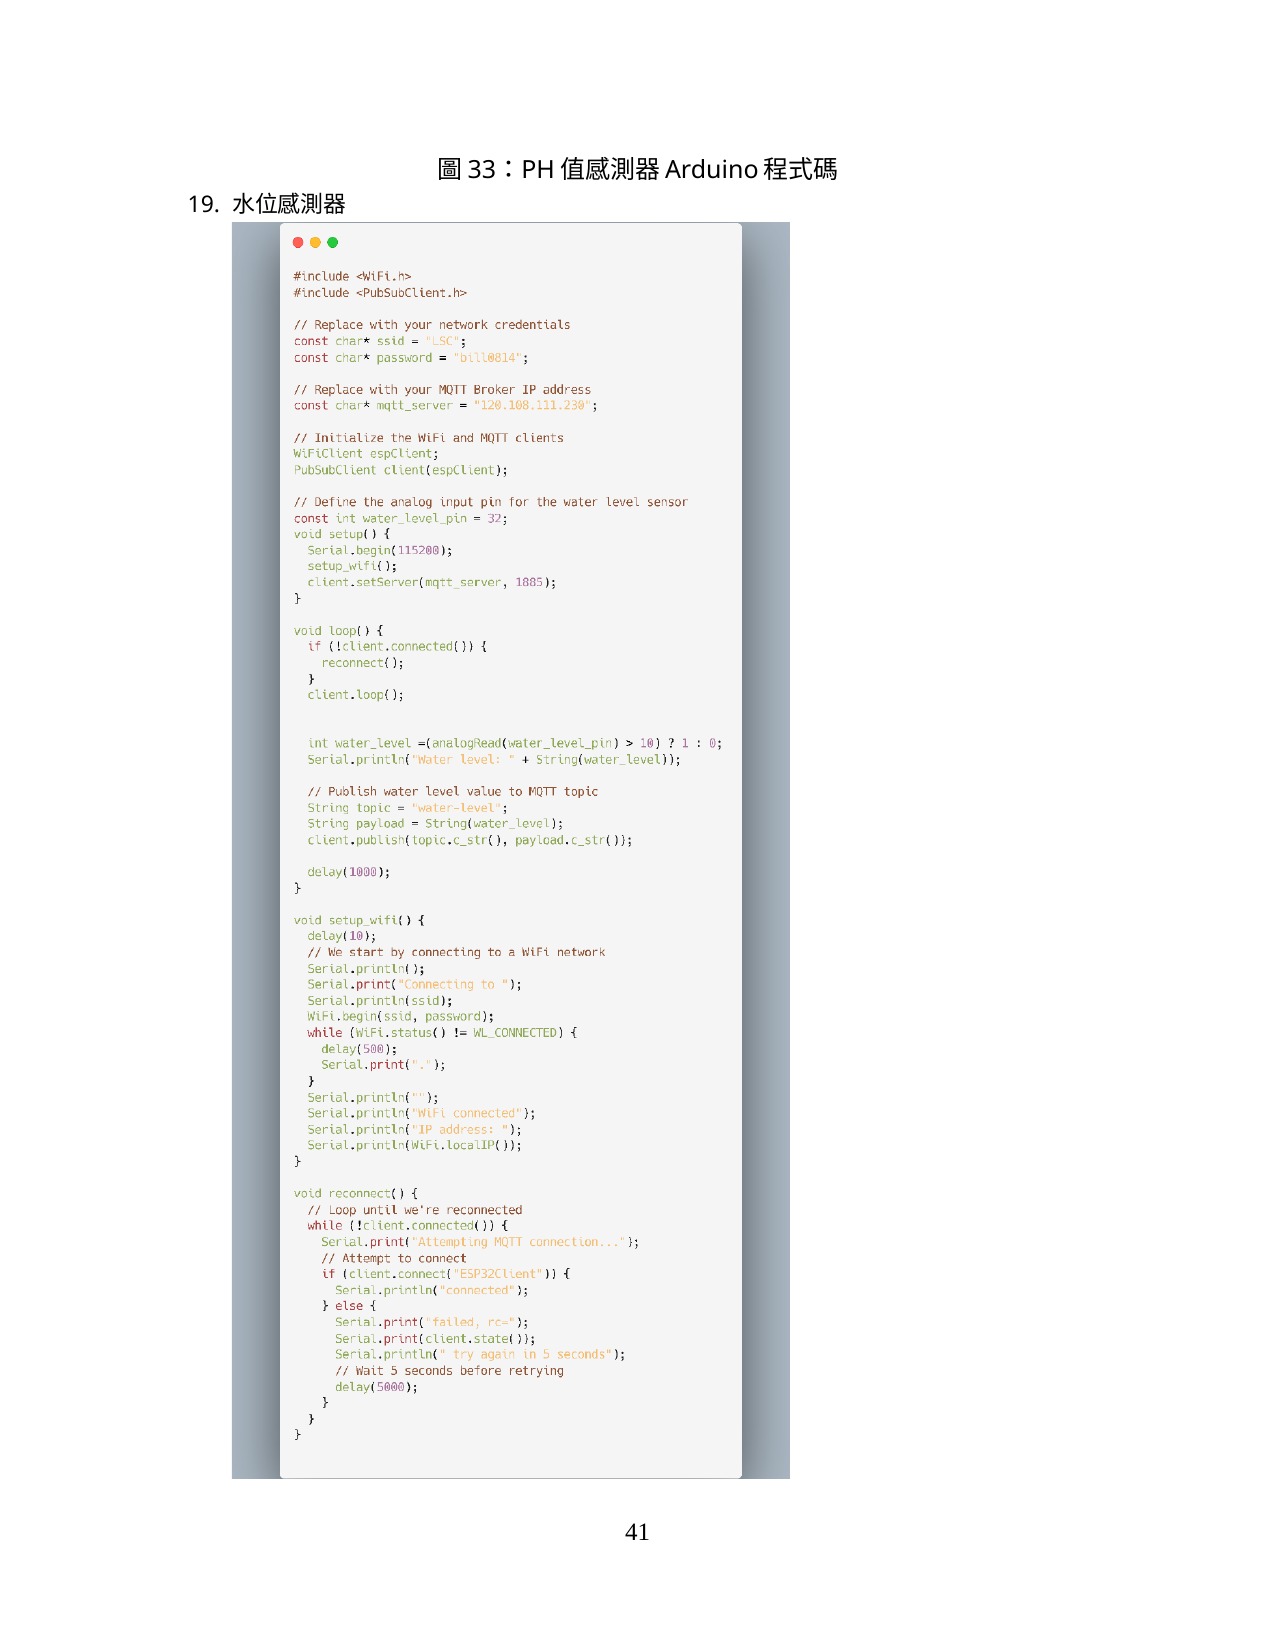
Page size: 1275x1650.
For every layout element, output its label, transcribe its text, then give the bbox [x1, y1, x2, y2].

text 圖 33：PH值感測器Arduino程式碼 [187, 150, 1087, 186]
list 水位感測器 [187, 186, 1087, 219]
picture [231, 222, 790, 1479]
